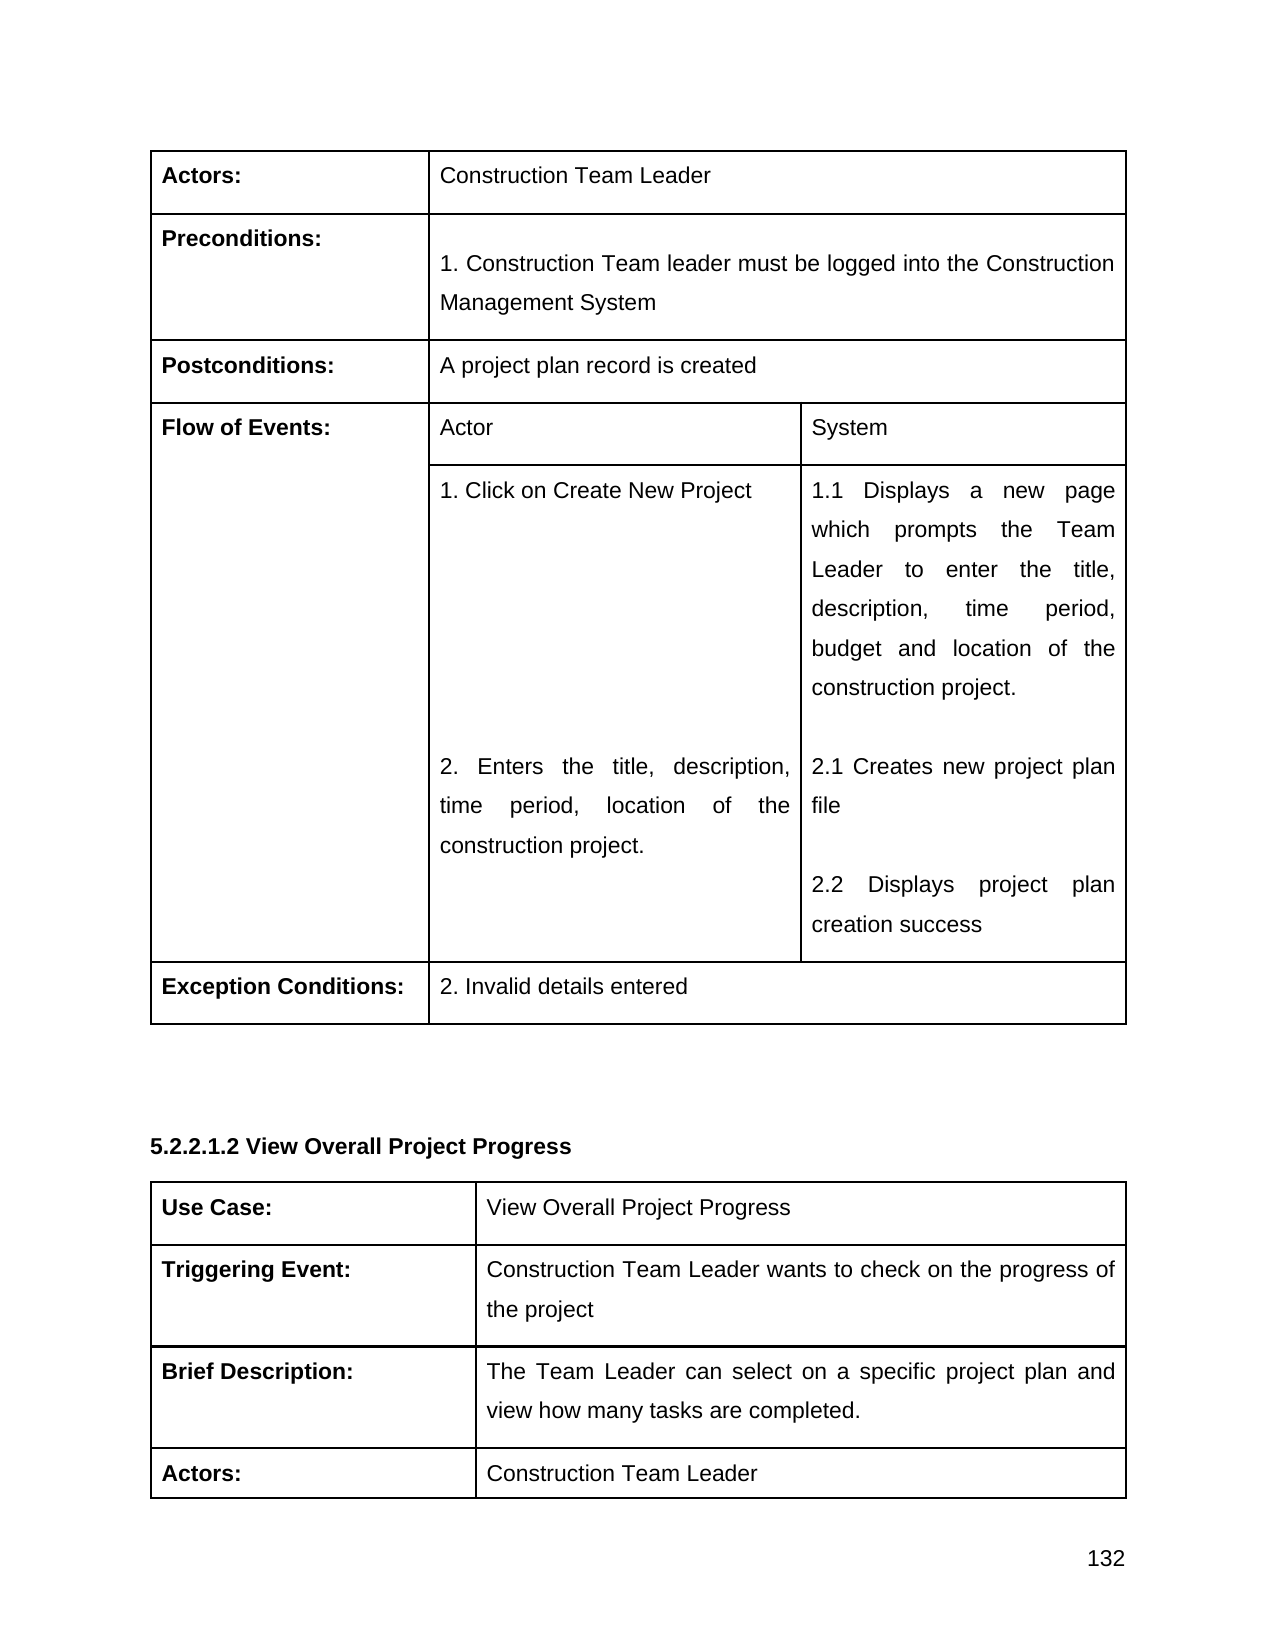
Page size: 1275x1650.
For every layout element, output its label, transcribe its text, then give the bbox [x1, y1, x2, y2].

table_cell 1. Click on Create New Project 2. Enters the title, description, time period, location of the construction project. [430, 466, 800, 961]
table_cell Construction Team Leader [430, 152, 1125, 212]
table_cell 2. Invalid details entered [430, 963, 1125, 1023]
table_header Use Case: [152, 1183, 475, 1243]
table_cell The Team Leader can select on a specific project plan and view how many tasks are completed. [477, 1348, 1125, 1447]
table_cell Brief Description: [152, 1348, 475, 1447]
table_cell 1. Construction Team leader must be logged into the Construction Management System [430, 215, 1125, 339]
table_header View Overall Project Progress [477, 1183, 1125, 1243]
table_cell Construction Team Leader wants to check on the progress of the project [477, 1246, 1125, 1345]
table_cell Exception Conditions: [152, 963, 428, 1023]
subtitle 5.2.2.1.2 View Overall Project Progress [150, 1133, 1125, 1160]
table_cell Actors: [152, 1449, 475, 1497]
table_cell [477, 1449, 1125, 1497]
table_cell Actors: [152, 152, 428, 212]
table_cell Actor [430, 404, 800, 464]
table_cell Flow of Events: [152, 404, 428, 961]
table_cell Preconditions: [152, 215, 428, 339]
table_cell System [802, 404, 1125, 464]
table_cell 1.1 Displays a new page which prompts the Team Leader to enter the title, description, time period, budget and location of the construction project. 2.1 Creates new project plan file 2.2 Displays project plan creation success [802, 466, 1125, 961]
table_cell Postconditions: [152, 341, 428, 402]
table_cell Triggering Event: [152, 1246, 475, 1345]
table_cell A project plan record is created [430, 341, 1125, 402]
